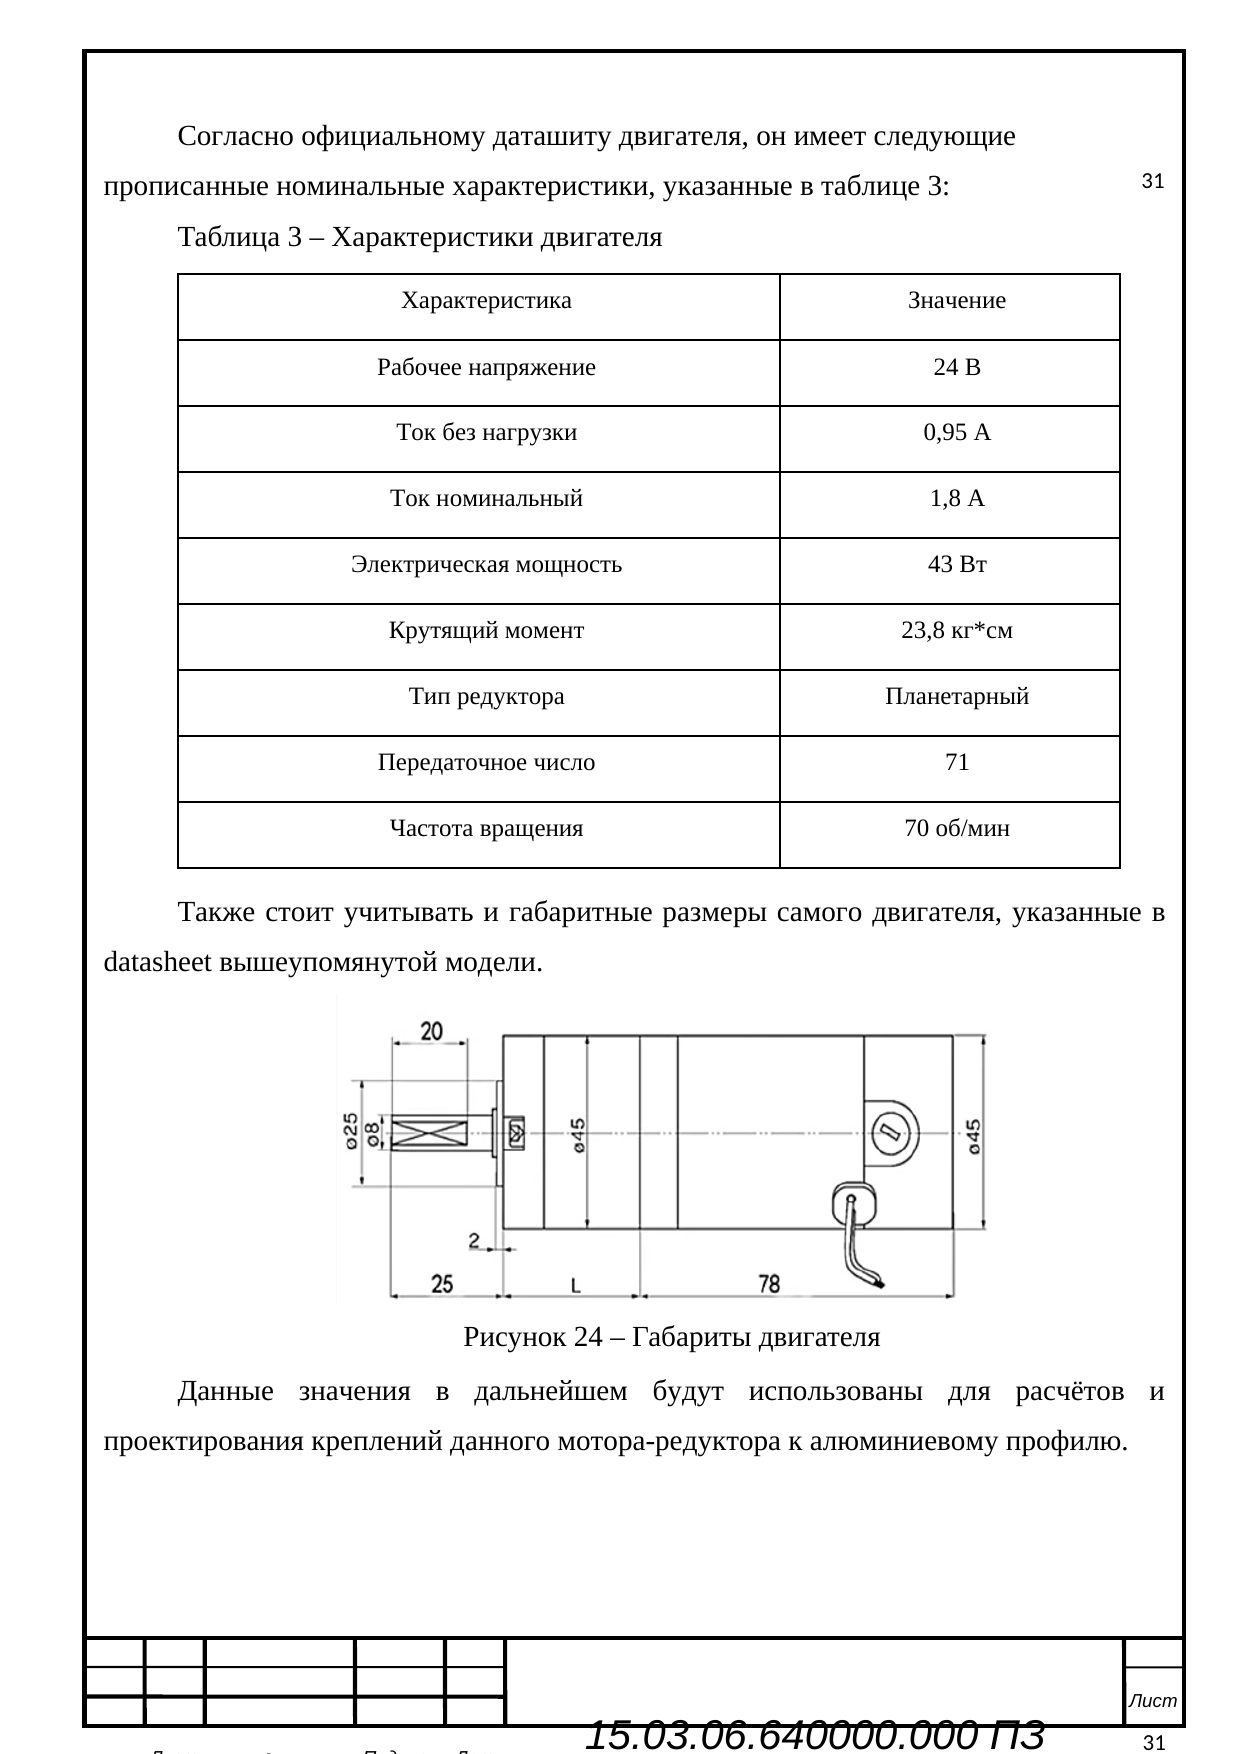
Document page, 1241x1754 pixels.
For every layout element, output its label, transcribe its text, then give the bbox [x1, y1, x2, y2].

table_cell Рабочее напряжение [179, 341, 779, 405]
table_header Значение [781, 275, 1119, 339]
text Также стоит учитывать и габаритные размеры самого двигателя, указанные в datasheet вышеупомянутой модели. [103, 894, 1166, 977]
table_cell Электрическая мощность [179, 539, 779, 603]
table_cell 0,95 А [781, 407, 1119, 471]
table_cell 1,8 А [781, 473, 1119, 537]
text Рисунок 24 – Габариты двигателя [103, 1319, 1166, 1352]
table_cell 43 Вт [781, 539, 1119, 603]
table_header Характеристика [179, 275, 779, 339]
table_cell Тип редуктора [179, 671, 779, 735]
table_cell 71 [781, 737, 1119, 801]
table_cell 70 об/мин [781, 803, 1119, 867]
table_cell Планетарный [781, 671, 1119, 735]
table_cell Ток номинальный [179, 473, 779, 537]
table_cell Ток без нагрузки [179, 407, 779, 471]
picture [331, 994, 1012, 1305]
text Согласно официальному даташиту двигателя, он имеет следующие прописанные номинальные характеристики, указанные в таблице 3: [103, 118, 1166, 202]
table_cell 24 В [781, 341, 1119, 405]
table_cell Крутящий момент [179, 605, 779, 669]
text Таблица 3 – Характеристики двигателя [177, 219, 1152, 252]
table_cell 23,8 кг*см [781, 605, 1119, 669]
text Данные значения в дальнейшем будут использованы для расчётов и проектирования креплений данного мотора-редуктора к алюминиевому профилю. [103, 1373, 1166, 1457]
table_cell Передаточное число [179, 737, 779, 801]
table_cell Частота вращения [179, 803, 779, 867]
